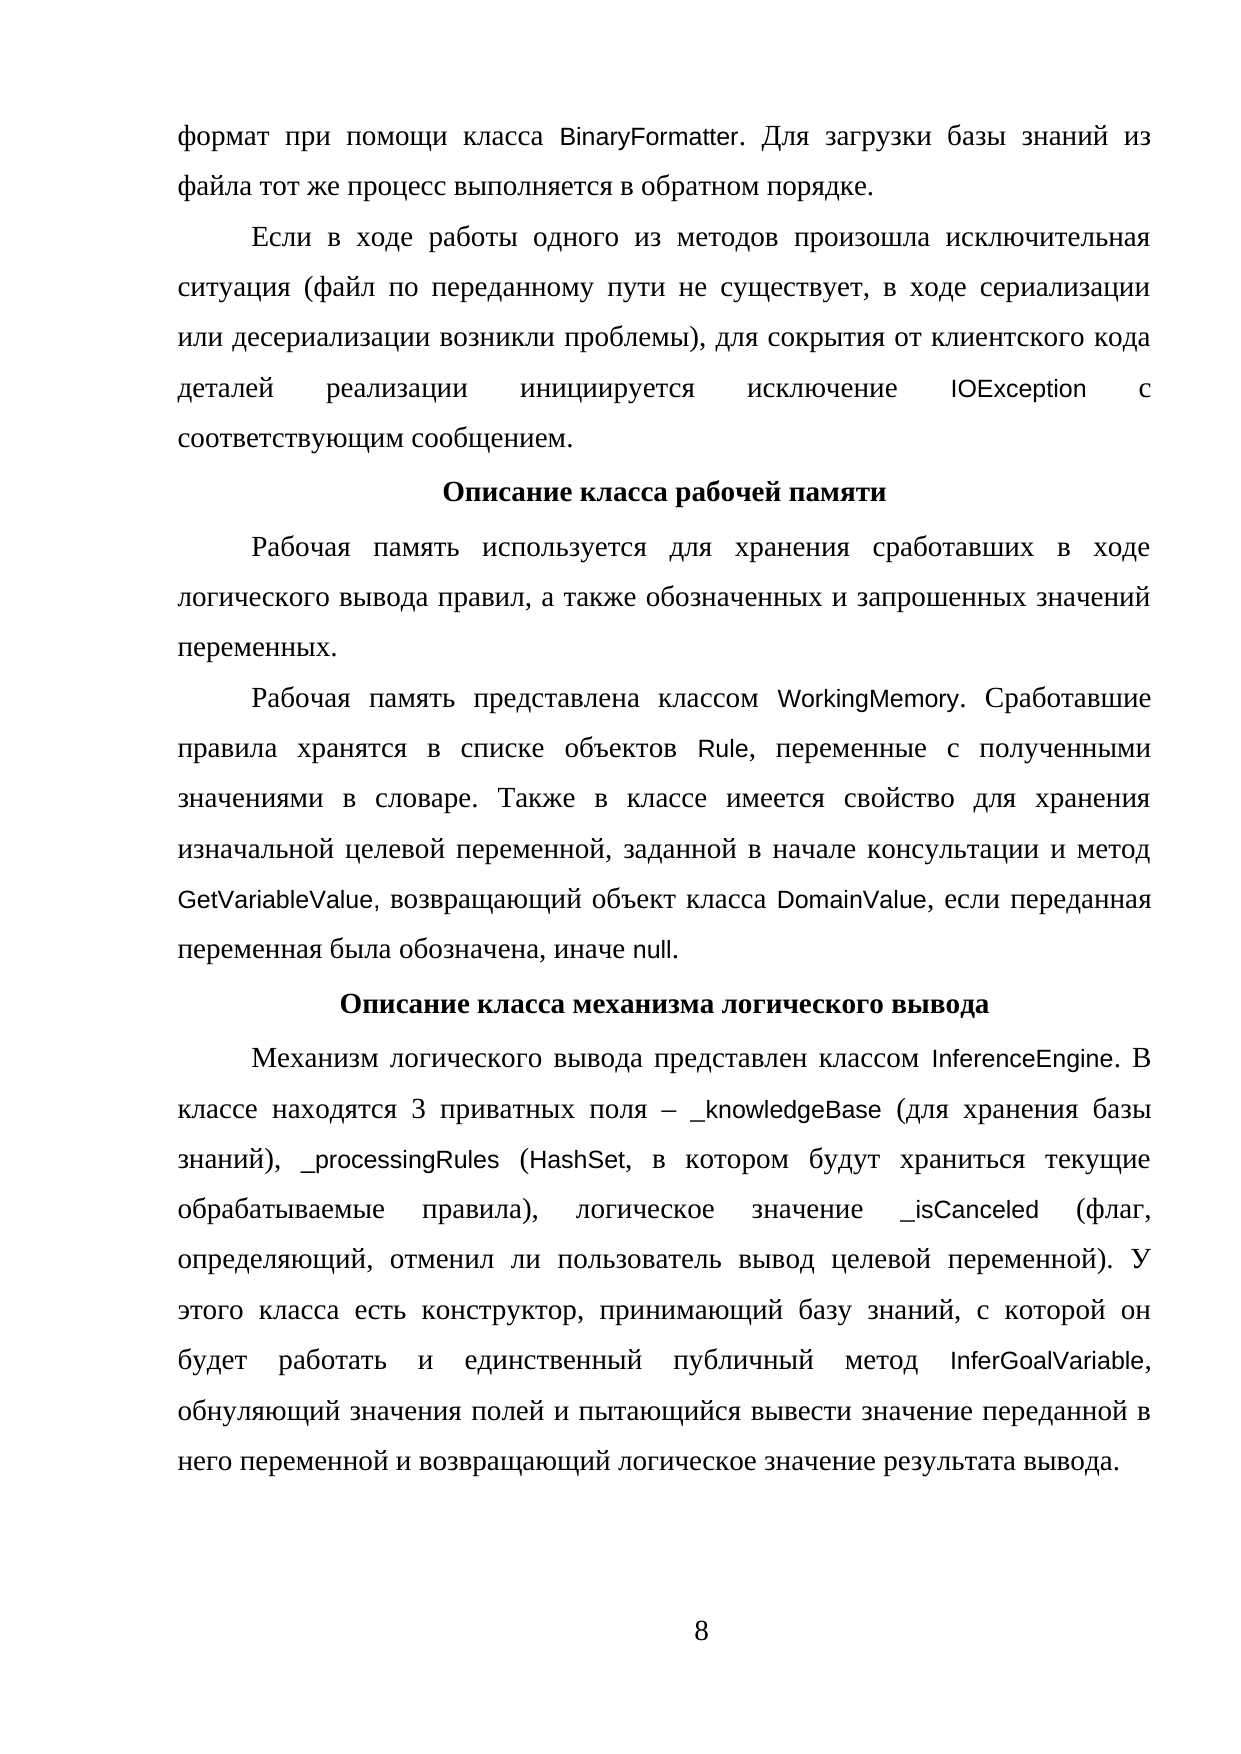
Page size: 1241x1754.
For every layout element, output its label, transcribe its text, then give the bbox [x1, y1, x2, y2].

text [177, 118, 1152, 202]
text Механизм логического вывода представлен классом InferenceEngine. В классе находятся 3 приватных поля – _knowledgeBase (для хранения базы знаний), _processingRules (HashSet, в котором будут храниться текущие обрабатываемые правила), логическое значение _isCanceled (флаг, определяющий, отменил ли пользователь вывод целевой переменной). У этого класса есть конструктор, принимающий базу знаний, с которой он будет работать и единственный публичный метод InferGoalVariable, обнуляющий значения полей и пытающийся вывести значение переданной в него переменной и возвращающий логическое значение результата вывода. [177, 1040, 1152, 1476]
text Если в ходе работы одного из методов произошла исключительная ситуация (файл по переданному пути не существует, в ходе сериализации или десериализации возникли проблемы), для сокрытия от клиентского кода деталей реализации инициируется исключение IOException с соответствующим сообщением. [177, 219, 1152, 453]
subtitle Описание класса рабочей памяти [177, 474, 1152, 508]
subtitle Описание класса механизма логического вывода [177, 986, 1152, 1019]
text Рабочая память представлена классом WorkingMemory. Сработавшие правила хранятся в списке объектов Rule, переменные с полученными значениями в словаре. Также в классе имеется свойство для хранения изначальной целевой переменной, заданной в начале консультации и метод GetVariableValue, возвращающий объект класса DomainValue, если переданная переменная была обозначена, иначе null. [177, 680, 1152, 965]
text Рабочая память используется для хранения сработавших в ходе логического вывода правил, а также обозначенных и запрошенных значений переменных. [177, 529, 1152, 663]
